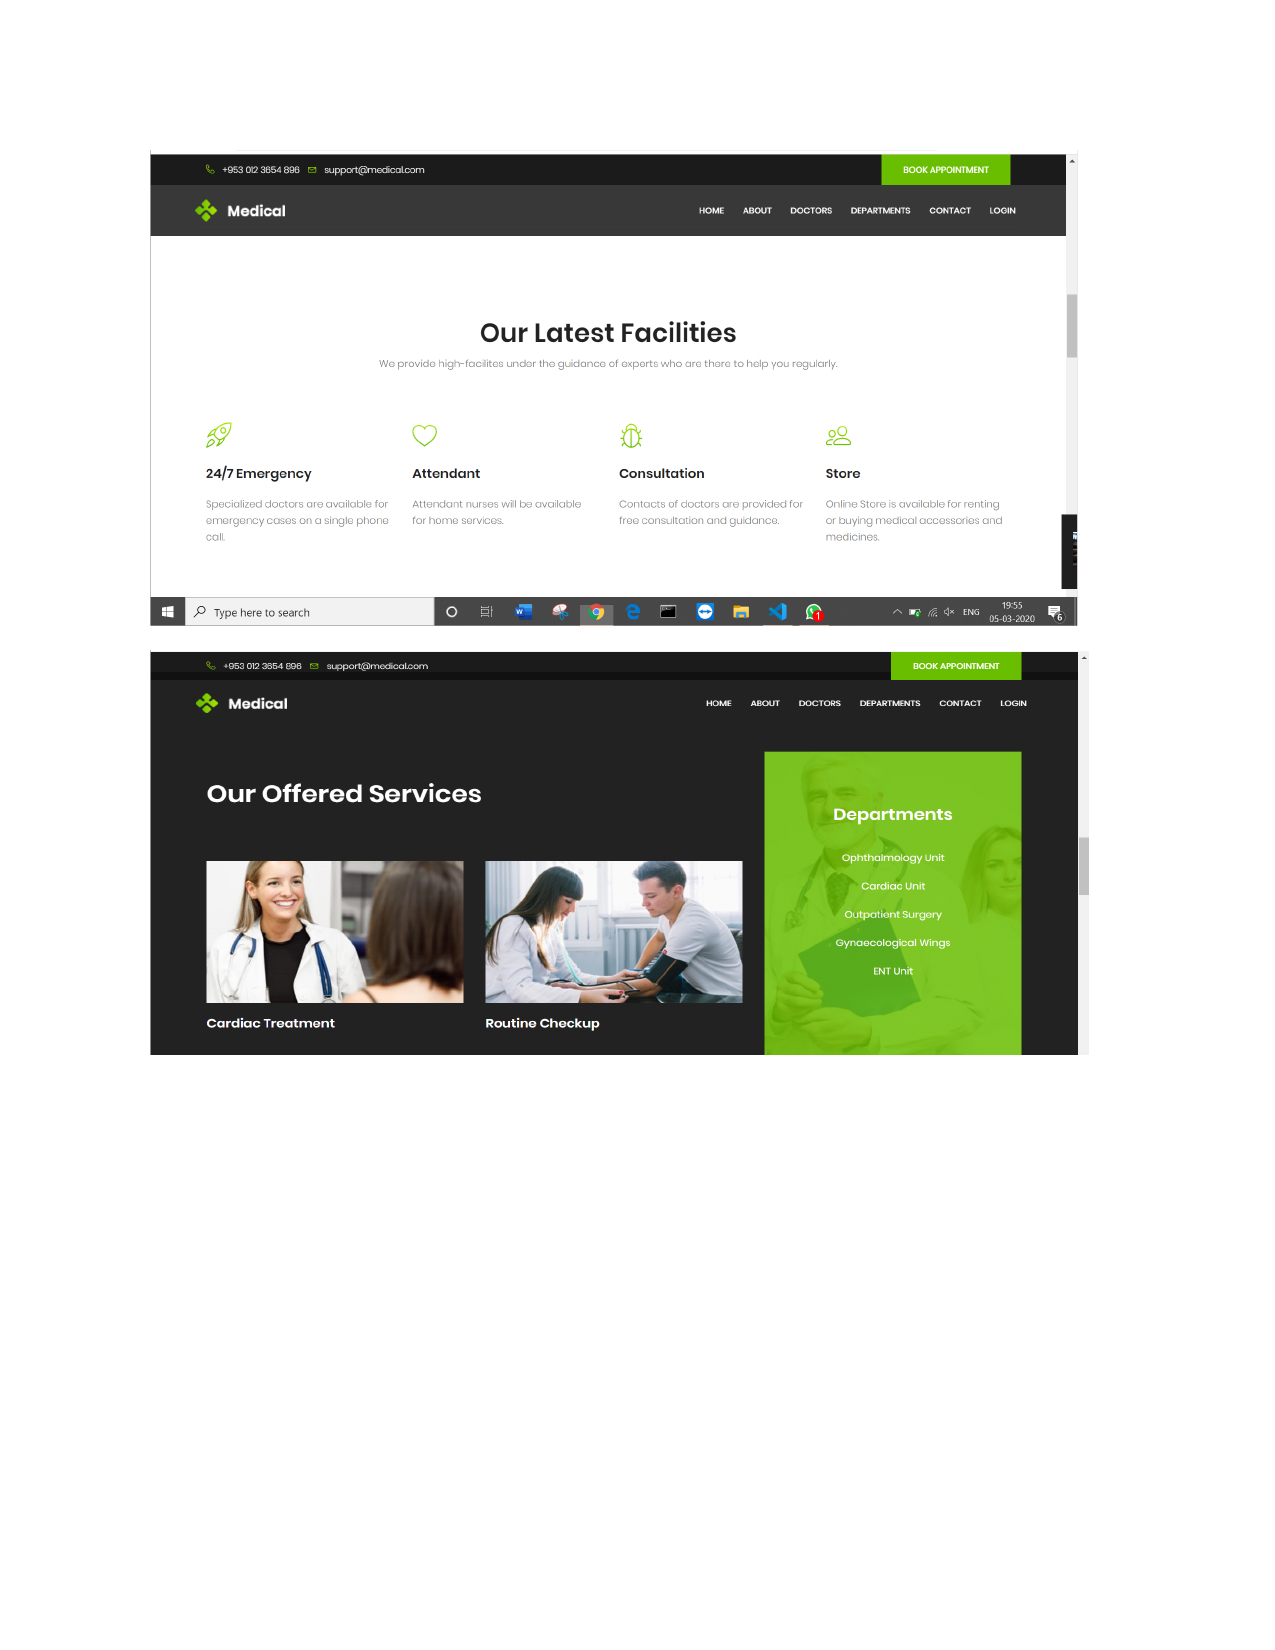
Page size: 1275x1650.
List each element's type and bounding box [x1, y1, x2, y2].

picture [150, 650, 1089, 1055]
picture [150, 150, 1078, 626]
